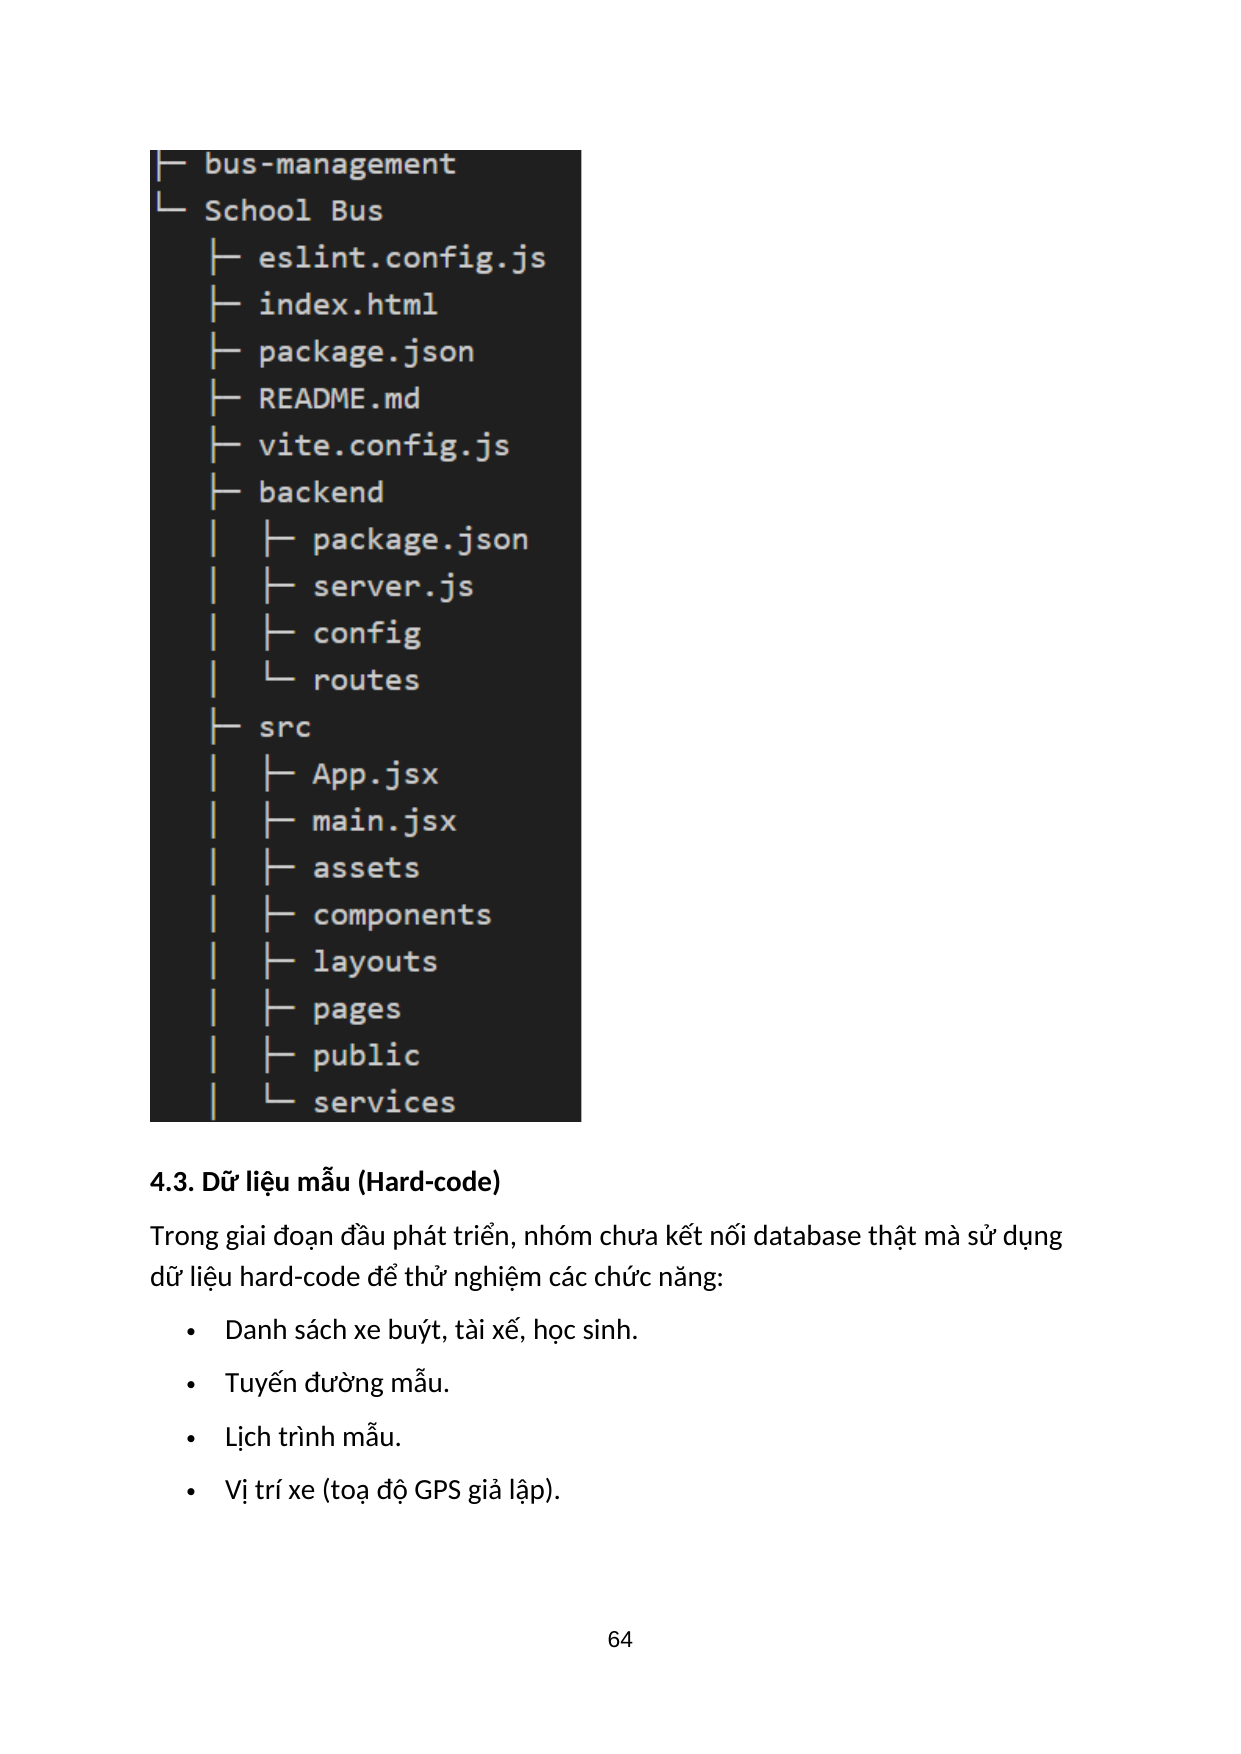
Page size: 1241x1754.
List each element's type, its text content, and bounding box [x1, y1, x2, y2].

list Danh sách xe buýt, tài xế, học sinh. [187, 1311, 1090, 1347]
text Trong giai đoạn đầu phát triển, nhóm chưa kết nối database thật mà sử dụng dữ liệu hard-code để thử nghiệm các chức năng: [150, 1217, 1090, 1293]
list Tuyến đường mẫu. [187, 1364, 1090, 1400]
subtitle 4.3. Dữ liệu mẫu (Hard-code) [150, 1163, 1090, 1199]
list Lịch trình mẫu. [187, 1418, 1090, 1454]
picture [150, 150, 582, 1122]
list Vị trí xe (toạ độ GPS giả lập). [187, 1471, 1090, 1507]
